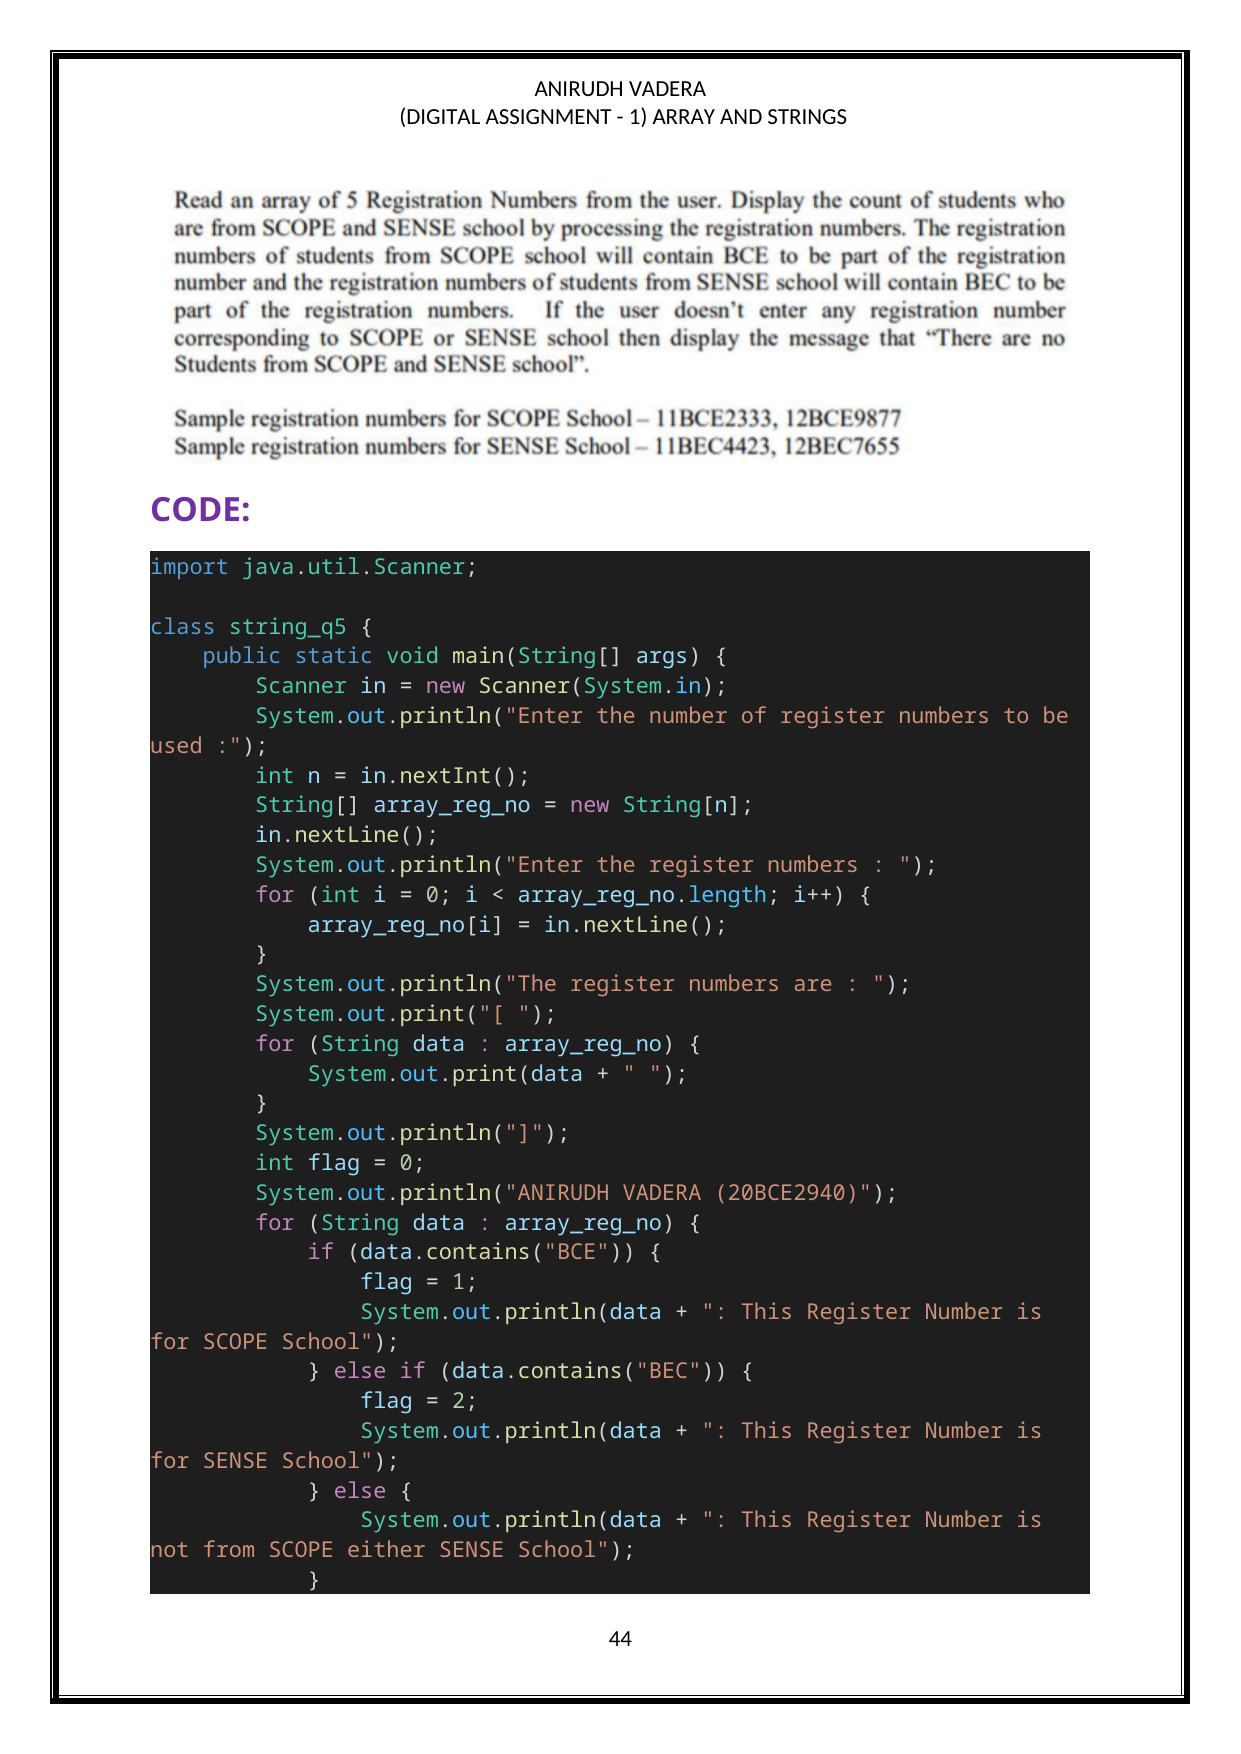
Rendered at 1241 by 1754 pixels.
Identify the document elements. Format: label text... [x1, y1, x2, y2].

text flag = 2; [150, 1385, 1090, 1415]
text import java.util.Scanner; [150, 551, 1090, 581]
text Scanner in = new Scanner(System.in); [150, 670, 1090, 700]
text System.out.print("[ "); [150, 998, 1090, 1028]
text in.nextLine(); [150, 819, 1090, 849]
text System.out.println(data + ": This Register Number is not from SCOPE either SENSE School"); [150, 1504, 1090, 1564]
text System.out.print(data + " "); [150, 1058, 1090, 1087]
text } else { [150, 1475, 1090, 1504]
text } [150, 938, 1090, 968]
text System.out.println("Enter the register numbers : "); [150, 849, 1090, 879]
text class string_q5 { [150, 611, 1090, 641]
text System.out.println("The register numbers are : "); [150, 968, 1090, 998]
text System.out.println(data + ": This Register Number is for SENSE School"); [150, 1415, 1090, 1475]
text String[] array_reg_no = new String[n]; [150, 789, 1090, 819]
text int n = in.nextInt(); [150, 760, 1090, 789]
text if (data.contains("BCE")) { [150, 1236, 1090, 1266]
text public static void main(String[] args) { [150, 641, 1090, 670]
text for (String data : array_reg_no) { [150, 1207, 1090, 1236]
text } [150, 1087, 1090, 1117]
text } [150, 1564, 1090, 1594]
text for (String data : array_reg_no) { [150, 1028, 1090, 1058]
text System.out.println("Enter the number of register numbers to be used :"); [150, 700, 1090, 760]
text } else if (data.contains("BEC")) { [150, 1356, 1090, 1385]
text System.out.println("]"); [150, 1117, 1090, 1147]
text System.out.println(data + ": This Register Number is for SCOPE School"); [150, 1296, 1090, 1356]
text array_reg_no[i] = in.nextLine(); [150, 909, 1090, 938]
text for (int i = 0; i < array_reg_no.length; i++) { [150, 879, 1090, 909]
text int flag = 0; [150, 1147, 1090, 1177]
picture [150, 157, 1091, 467]
text System.out.println("ANIRUDH VADERA (20BCE2940)"); [150, 1177, 1090, 1207]
text flag = 1; [150, 1266, 1090, 1296]
text CODE: [150, 486, 1090, 531]
